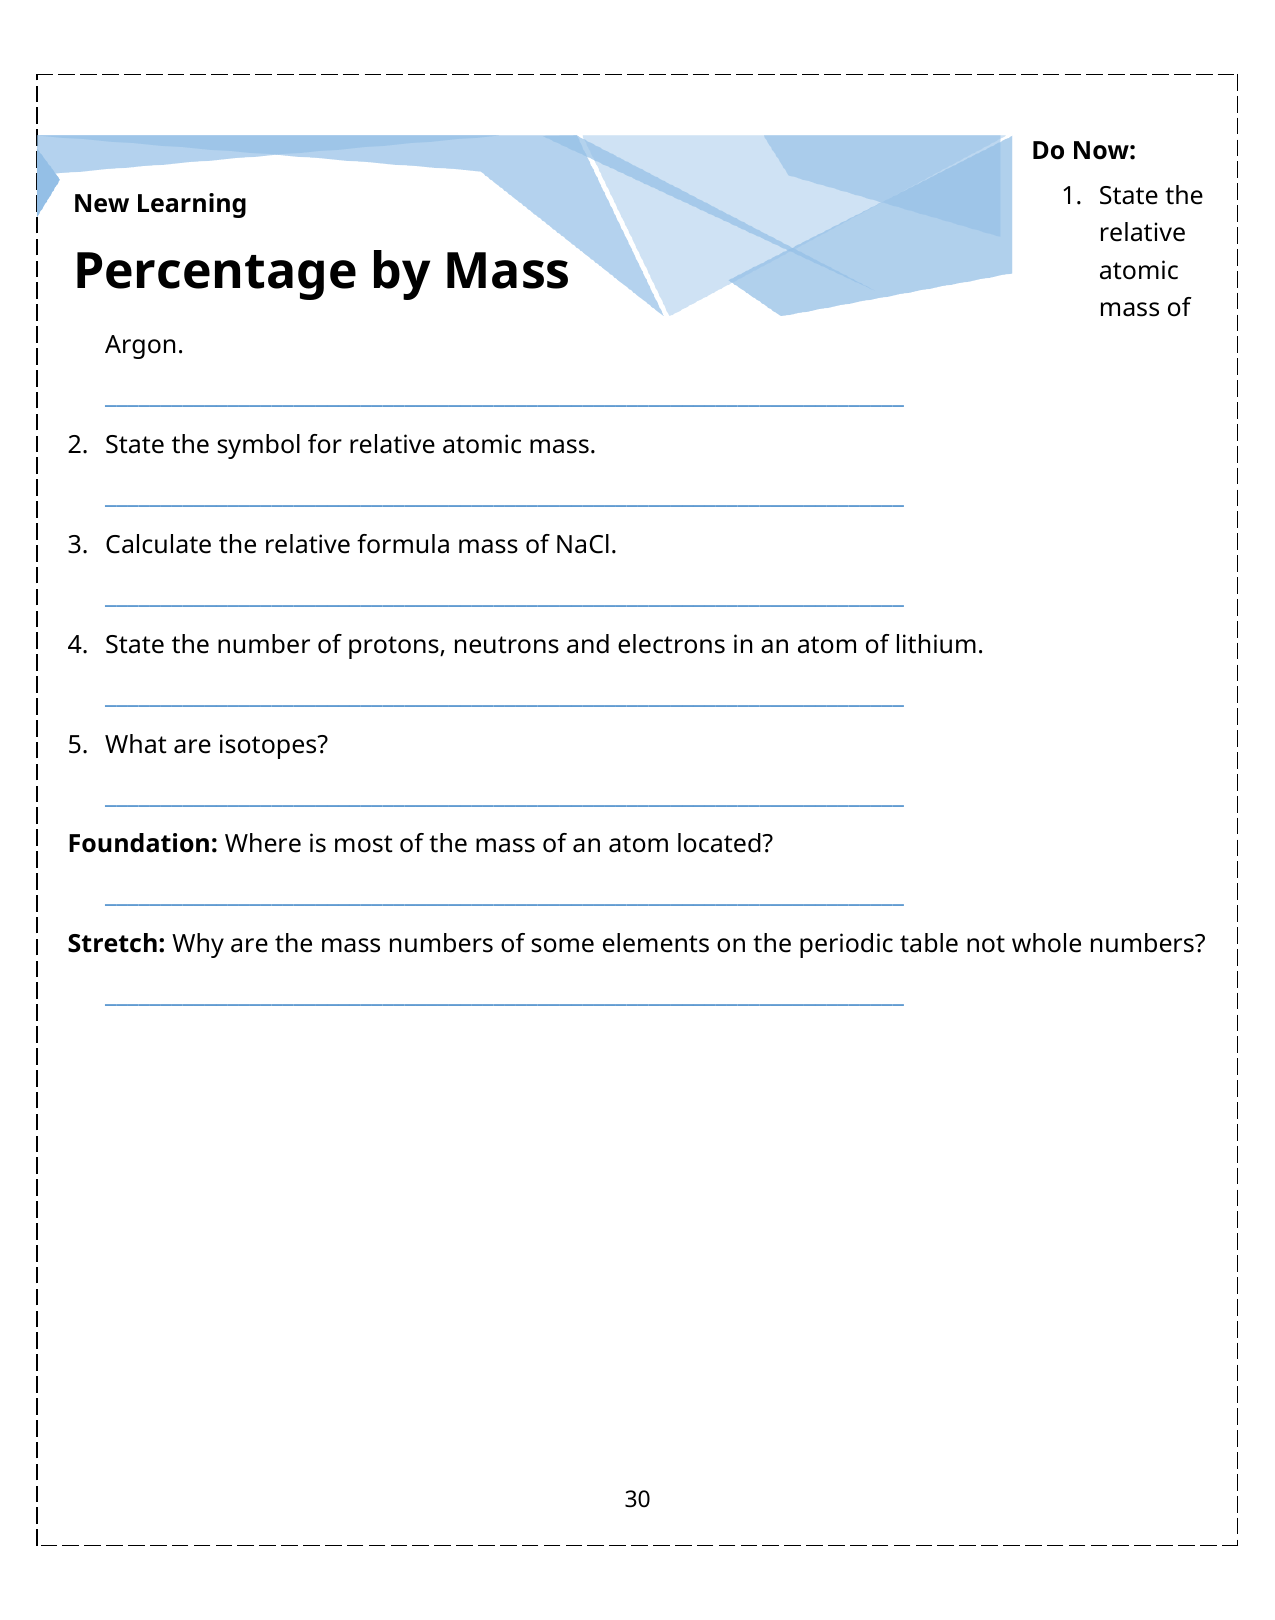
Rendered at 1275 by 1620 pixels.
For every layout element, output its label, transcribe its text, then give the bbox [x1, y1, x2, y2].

list What are isotopes? [67, 726, 1237, 760]
picture [36, 135, 1013, 316]
list State the relative atomic mass of Argon. [67, 178, 1237, 361]
list State the number of protons, neutrons and electrons in an atom of lithium. [67, 627, 1237, 661]
text ________________________________________________________________________ [105, 776, 1237, 810]
text ________________________________________________________________________ [105, 676, 1237, 711]
list State the symbol for relative atomic mass. [67, 427, 1237, 461]
text ________________________________________________________________________ [105, 477, 1237, 511]
text Foundation: Where is most of the mass of an atom located? [67, 826, 1237, 860]
text ________________________________________________________________________ [105, 976, 1237, 1010]
text ________________________________________________________________________ [105, 876, 1237, 910]
text Do Now: [1013, 136, 1237, 166]
list Calculate the relative formula mass of NaCl. [67, 527, 1237, 561]
text Stretch: Why are the mass numbers of some elements on the periodic table not whole numbers? [67, 926, 1237, 960]
text ________________________________________________________________________ [105, 577, 1237, 611]
text ________________________________________________________________________ [105, 377, 1237, 411]
